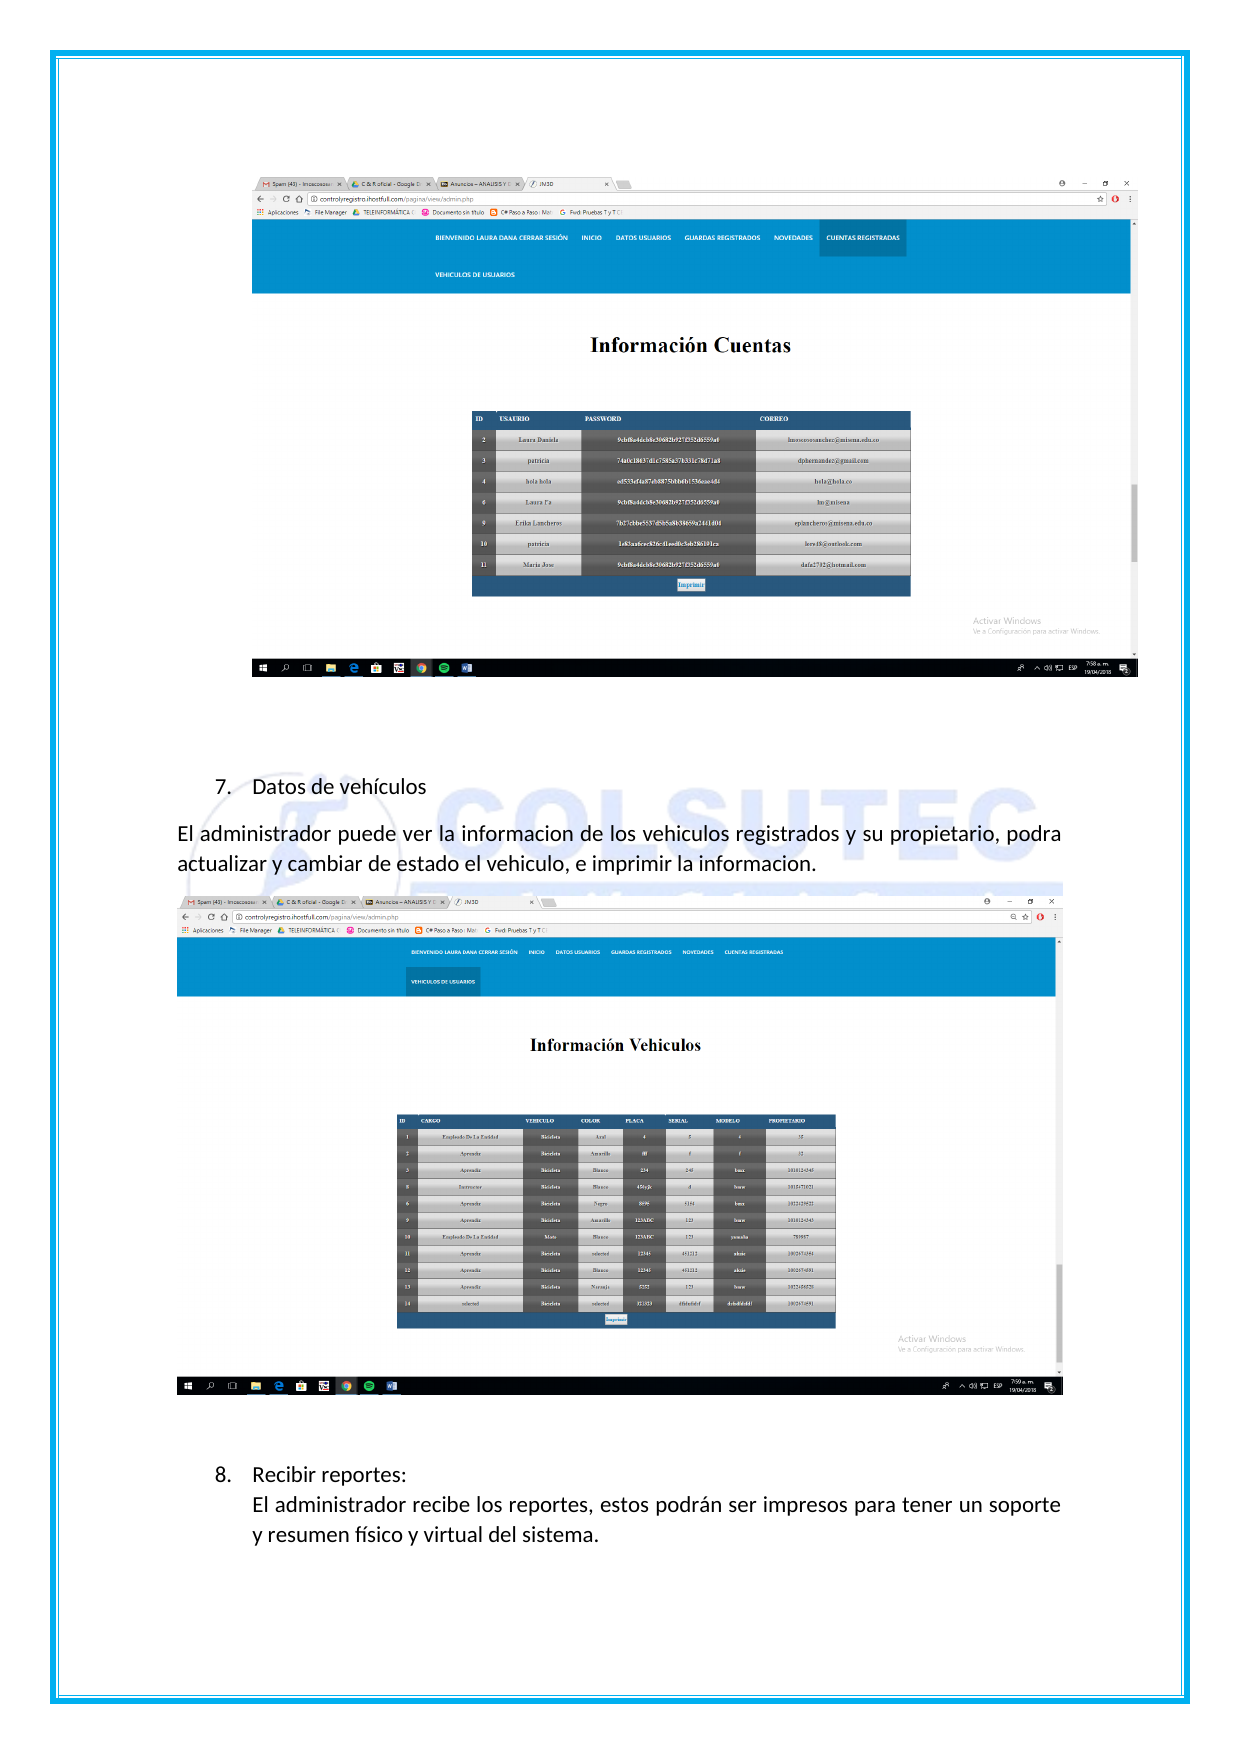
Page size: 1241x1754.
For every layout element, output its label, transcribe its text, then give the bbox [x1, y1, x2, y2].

text El administrador puede ver la informacion de los vehiculos registrados y su propietario, podra actualizar y cambiar de estado el vehiculo, e imprimir la informacion. [177, 819, 1063, 877]
list Datos de vehículos [214, 772, 1063, 800]
list El administrador recibe los reportes, estos podrán ser impresos para tener un soporte y resumen físico y virtual del sistema. [252, 1490, 1063, 1548]
list Recibir reportes: [214, 1460, 1063, 1488]
picture [177, 896, 1063, 1395]
picture [252, 177, 1138, 677]
